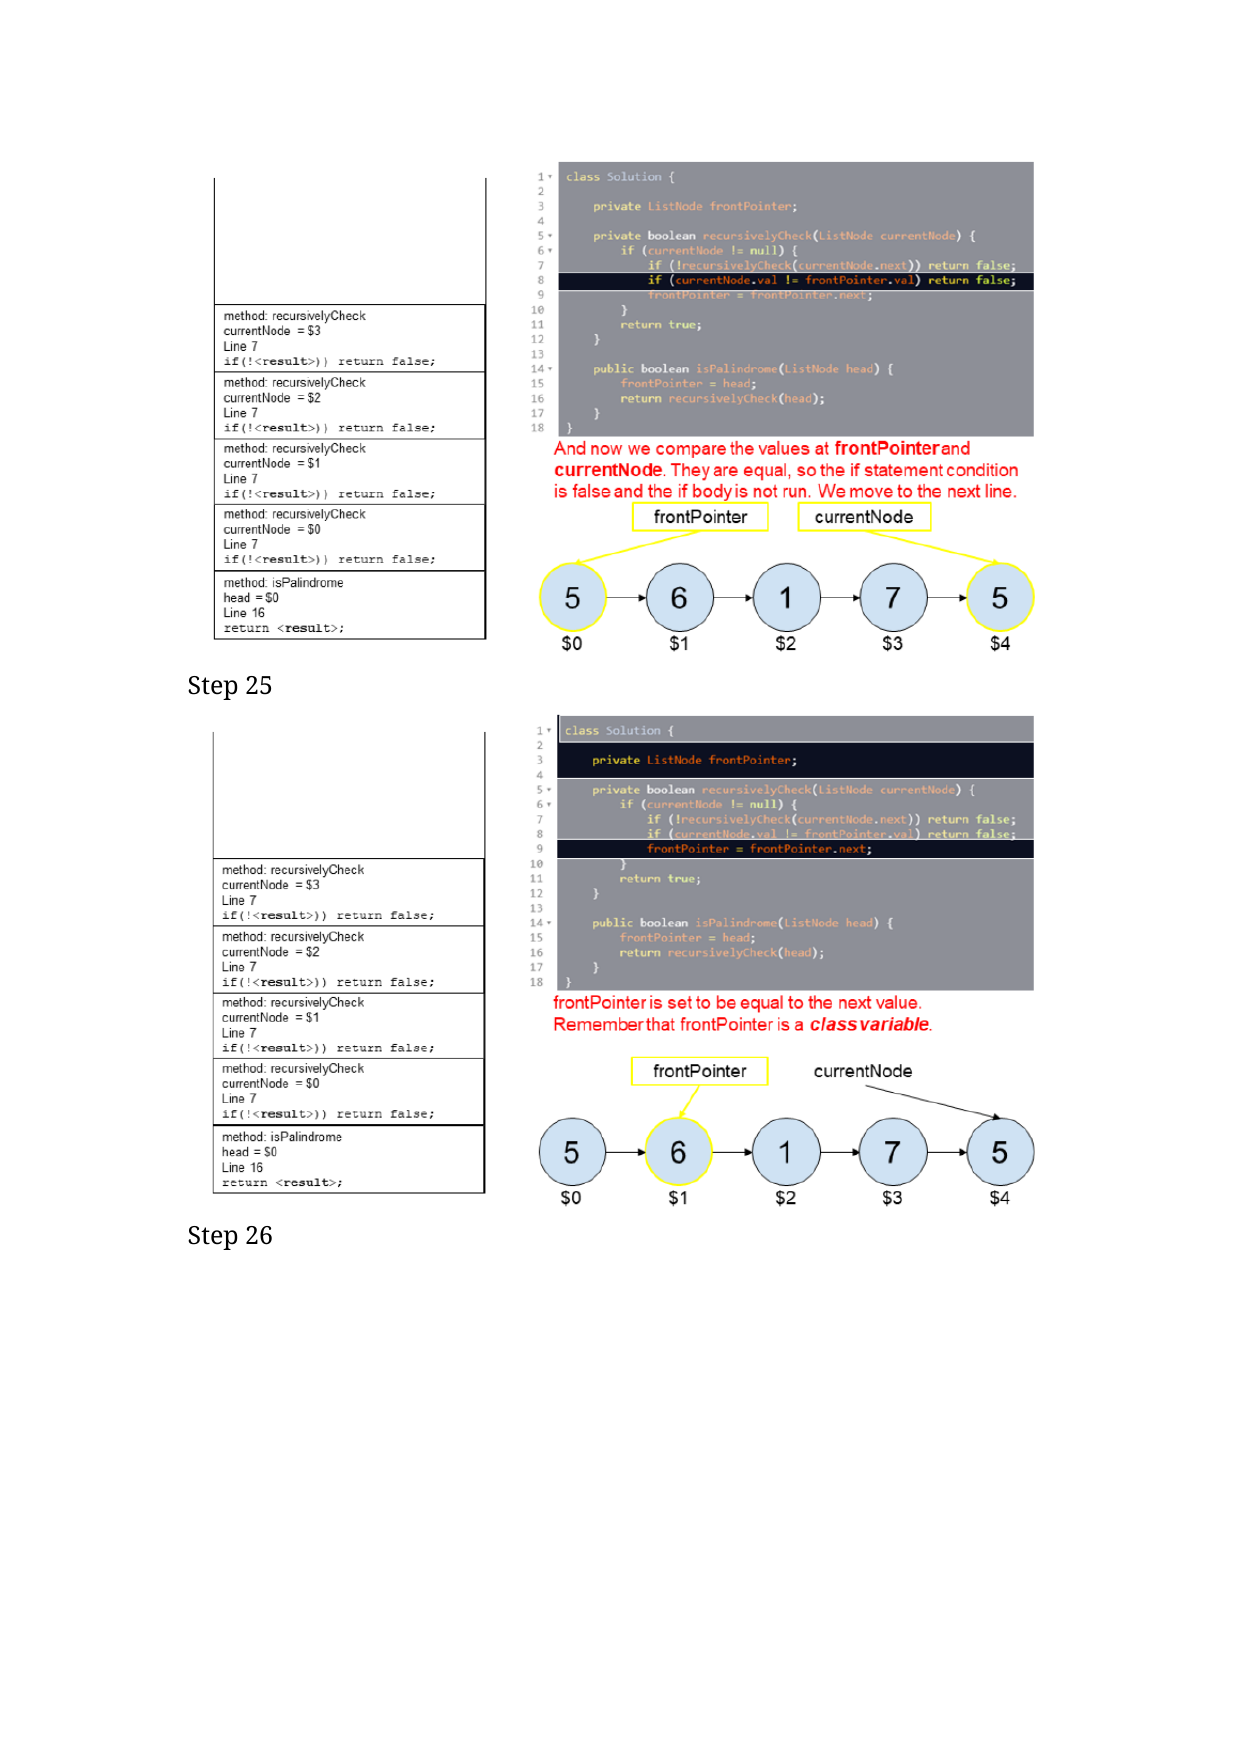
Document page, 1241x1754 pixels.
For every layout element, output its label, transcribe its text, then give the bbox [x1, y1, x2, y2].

text Step 26 [187, 1217, 1053, 1251]
text Step 25 [187, 668, 1053, 701]
picture [187, 701, 1052, 1218]
picture [187, 150, 1053, 668]
